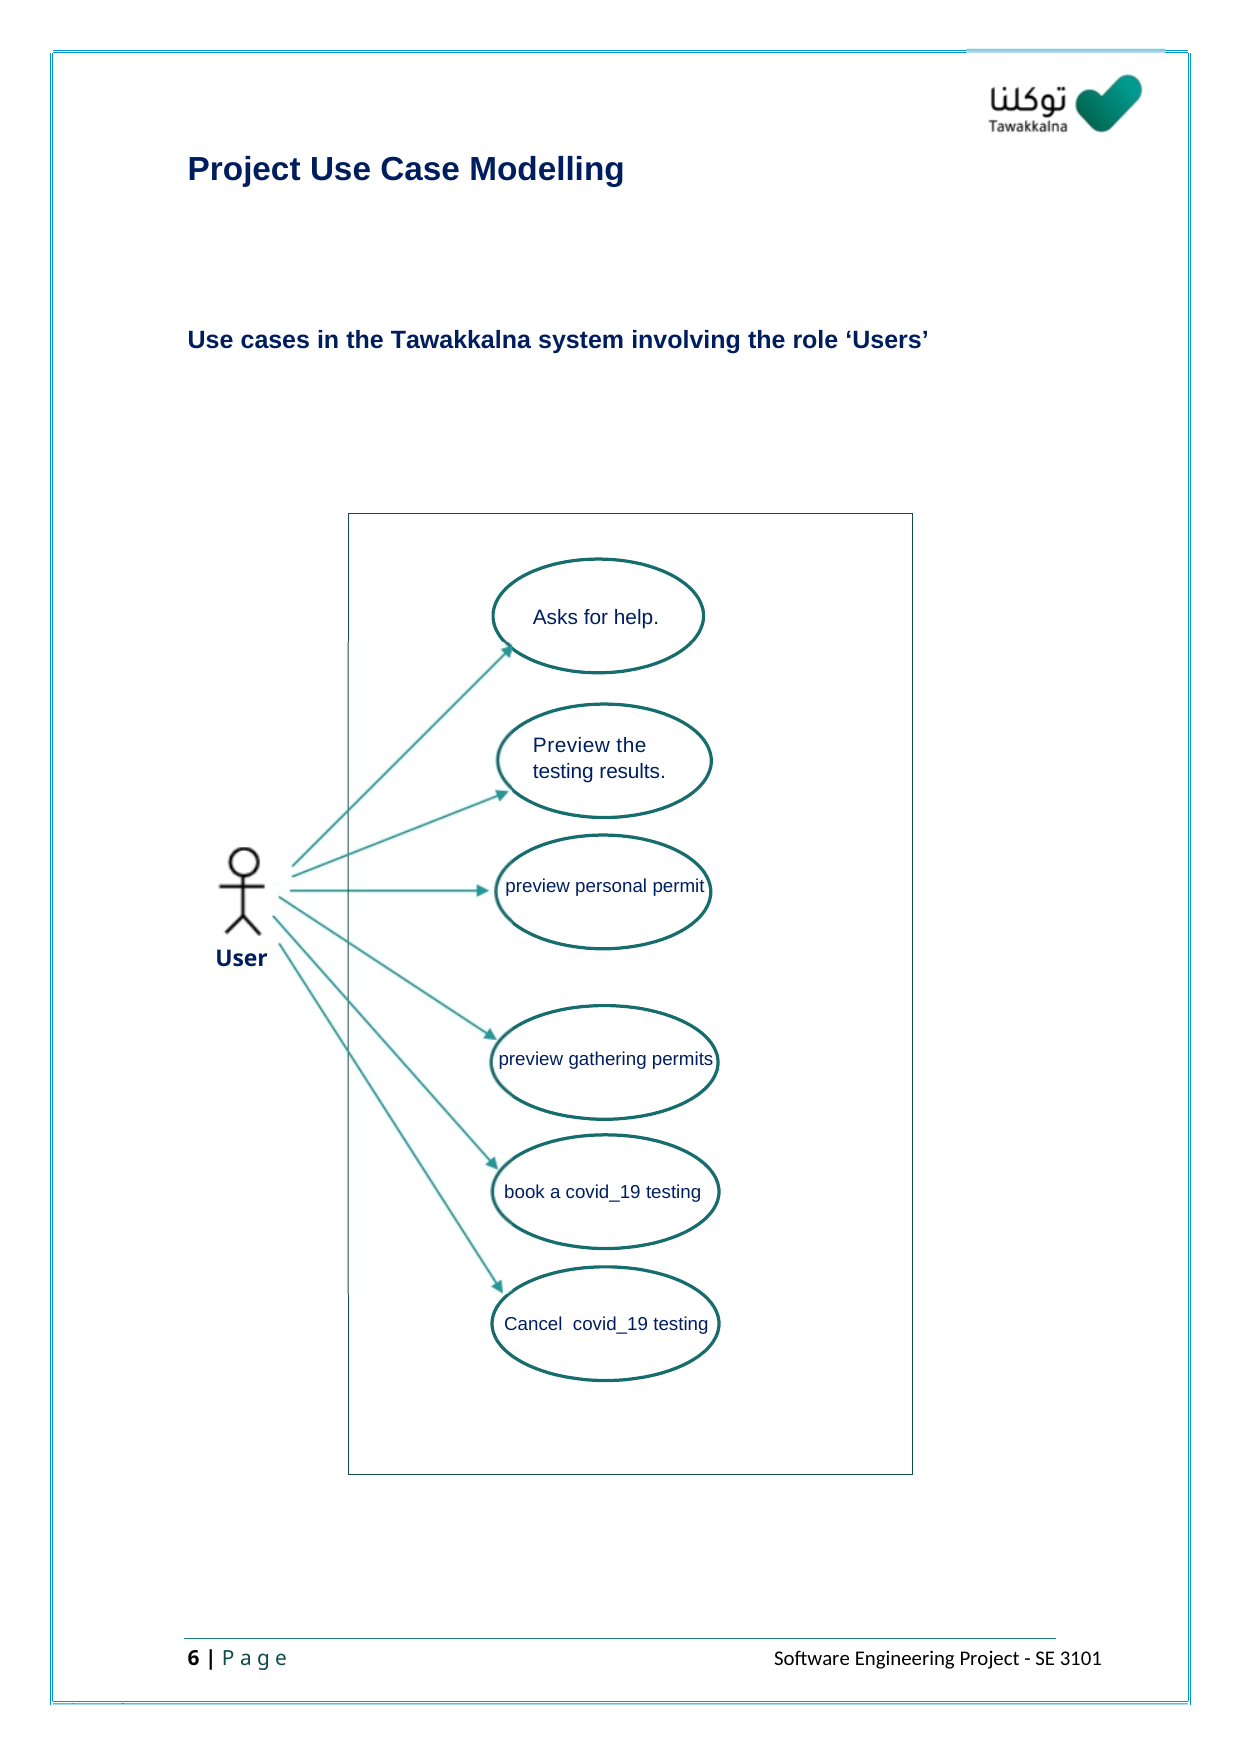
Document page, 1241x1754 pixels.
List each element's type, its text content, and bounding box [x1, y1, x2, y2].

text book a covid_19 testing [504, 1181, 1240, 1202]
text 6 | P a g e Software Engineering Project - SE 3101 [187, 1643, 1240, 1671]
text Preview the testing results. [533, 733, 667, 783]
text preview personal permit [505, 874, 1240, 896]
text Cancel covid_19 testing [504, 1312, 1240, 1334]
picture [205, 642, 513, 1294]
text preview gathering permits [498, 1048, 1240, 1070]
text Use cases in the Tawakkalna system involving the role ‘Users’ [187, 325, 1240, 354]
text User [215, 942, 1240, 973]
text Project Use Case Modelling [187, 149, 1240, 188]
picture [966, 45, 1166, 162]
text Asks for help. [533, 605, 1240, 629]
